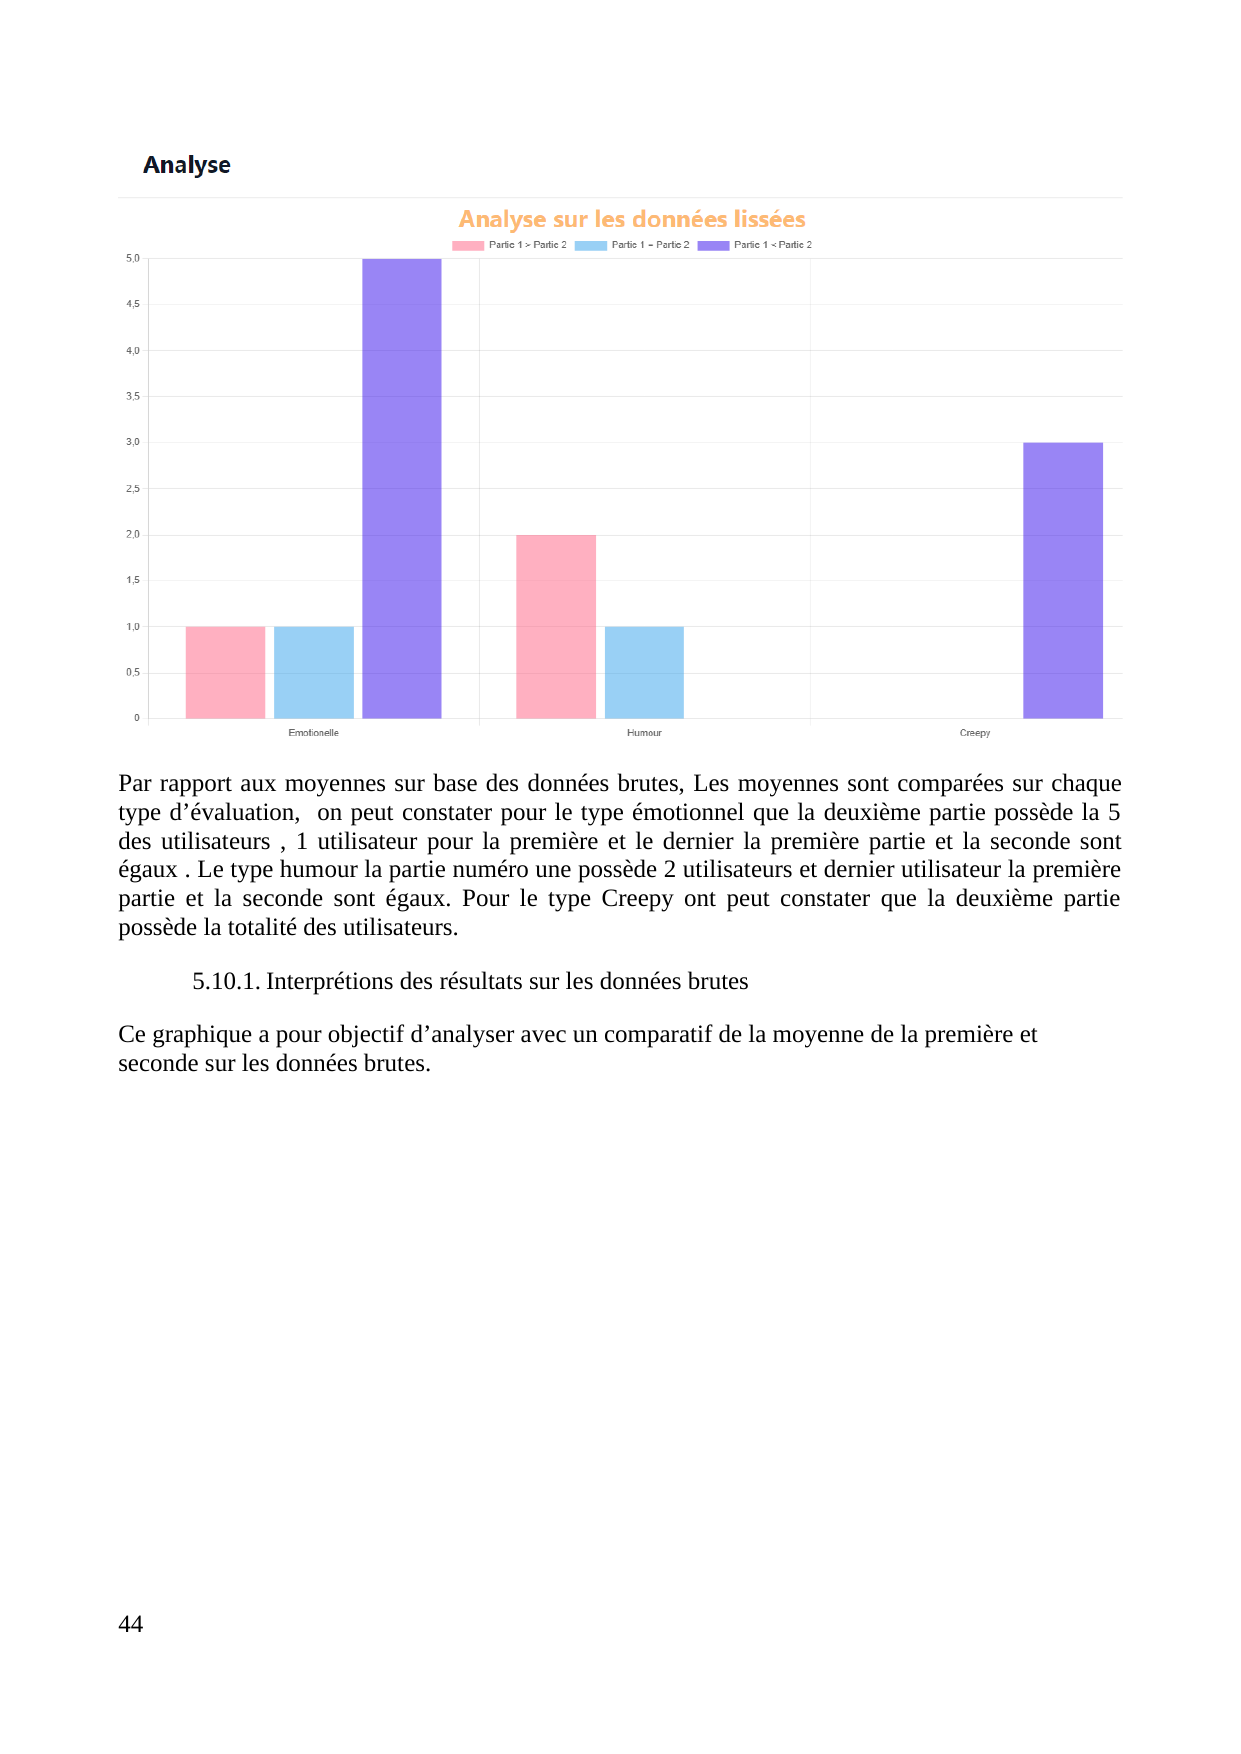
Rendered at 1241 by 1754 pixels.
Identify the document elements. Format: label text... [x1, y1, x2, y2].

text Par rapport aux moyennes sur base des données brutes, Les moyennes sont comparées sur chaque type d’évaluation, on peut constater pour le type émotionnel que la deuxième partie possède la 5 des utilisateurs , 1 utilisateur pour la première et le dernier la première partie et la seconde sont égaux . Le type humour la partie numéro une possède 2 utilisateurs et dernier utilisateur la première partie et la seconde sont égaux. Pour le type Creepy ont peut constater que la deuxième partie possède la totalité des utilisateurs. [118, 768, 1123, 941]
text Ce graphique a pour objectif d’analyser avec un comparatif de la moyenne de la première et seconde sur les données brutes. [118, 1019, 1123, 1077]
picture [118, 132, 1123, 744]
subtitle Interprétions des résultats sur les données brutes [192, 966, 1123, 994]
